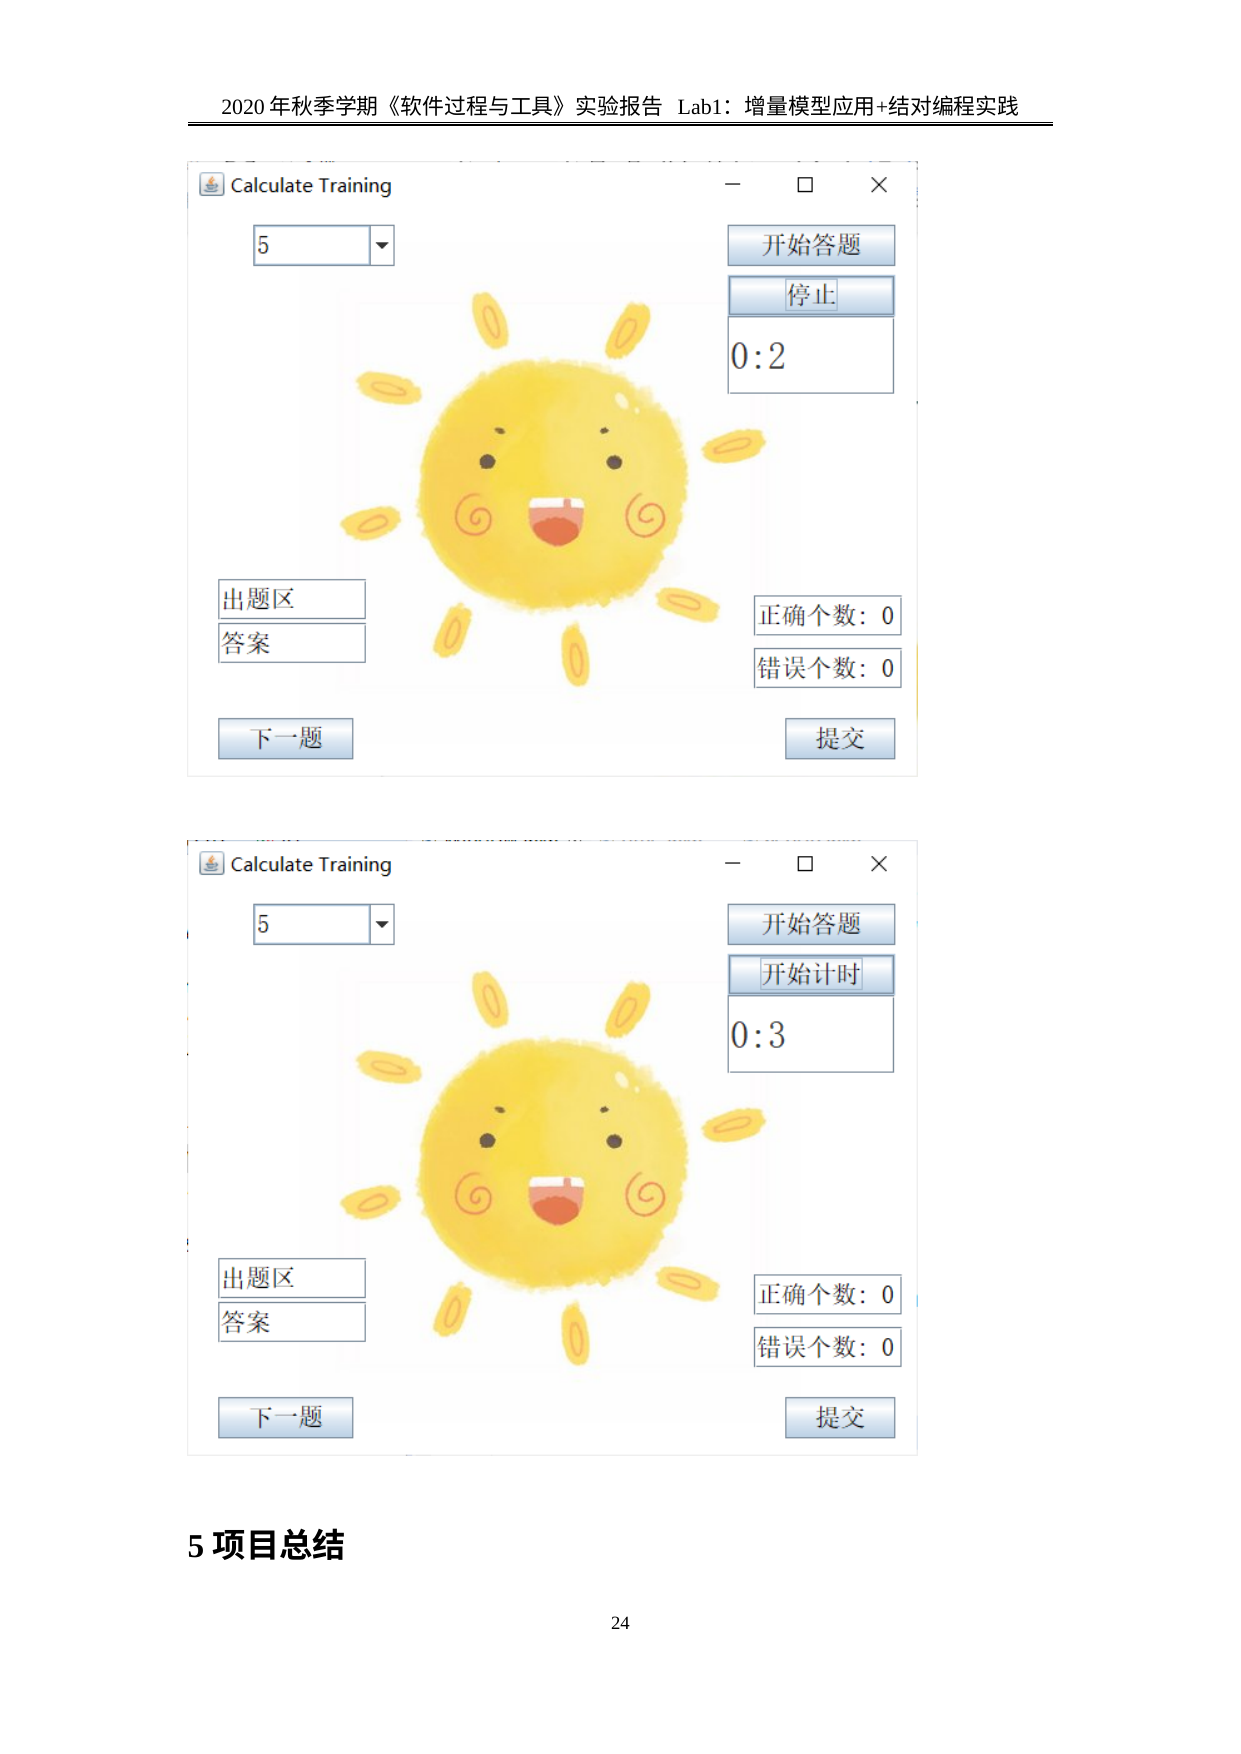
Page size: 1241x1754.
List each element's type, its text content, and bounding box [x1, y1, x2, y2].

subtitle 项目总结 [187, 1518, 1053, 1567]
picture [187, 840, 918, 1456]
picture [187, 161, 918, 777]
